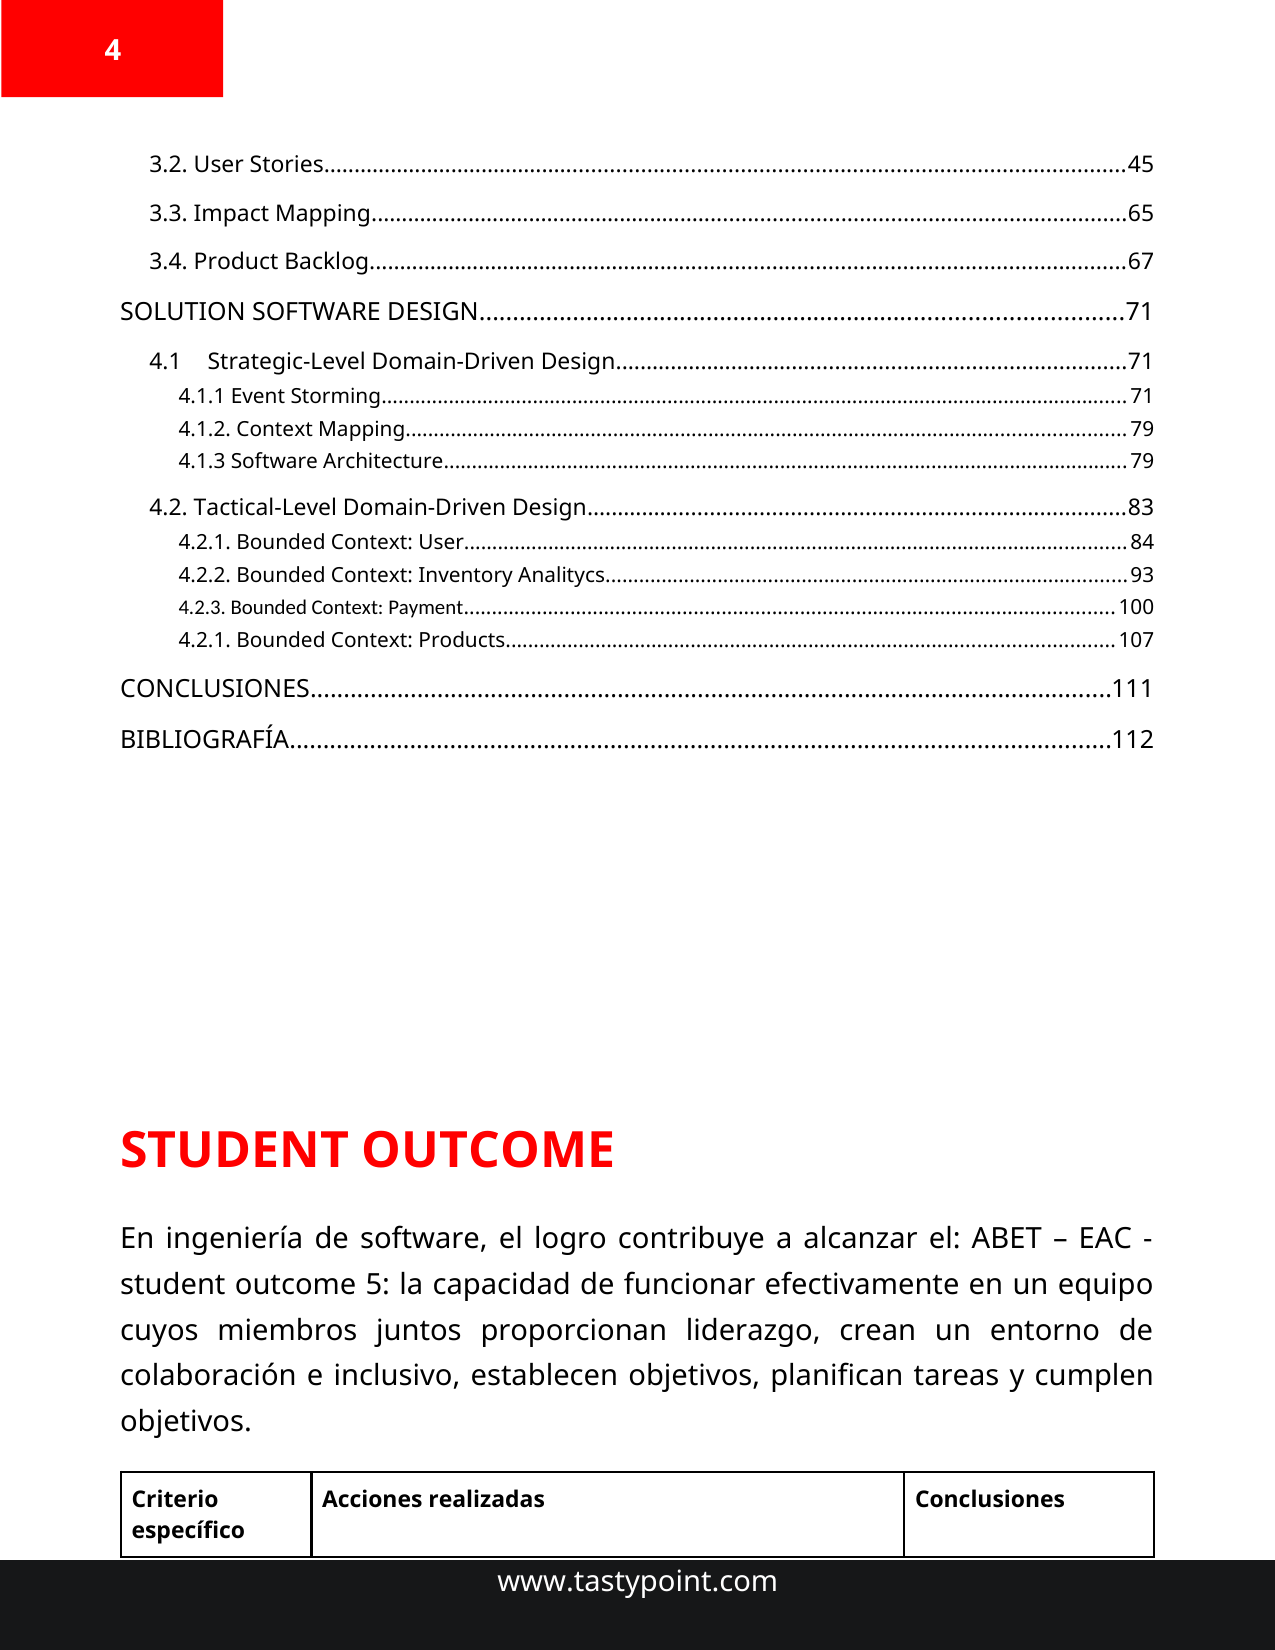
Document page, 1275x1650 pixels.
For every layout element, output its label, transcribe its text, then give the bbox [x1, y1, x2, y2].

table_header Criterio específico [122, 1473, 310, 1556]
list En ingeniería de software, el logro contribuye a alcanzar el: ABET – EAC - student outcome 5: la capacidad de funcionar efectivamente en un equipo cuyos miembros juntos proporcionan liderazgo, crean un entorno de colaboración e inclusivo, establecen objetivos, planifican tareas y cumplen objetivos. [120, 1217, 1155, 1440]
subtitle STUDENT OUTCOME [120, 1114, 1155, 1182]
table_header Acciones realizadas [313, 1473, 903, 1556]
table_header Conclusiones [905, 1473, 1153, 1556]
